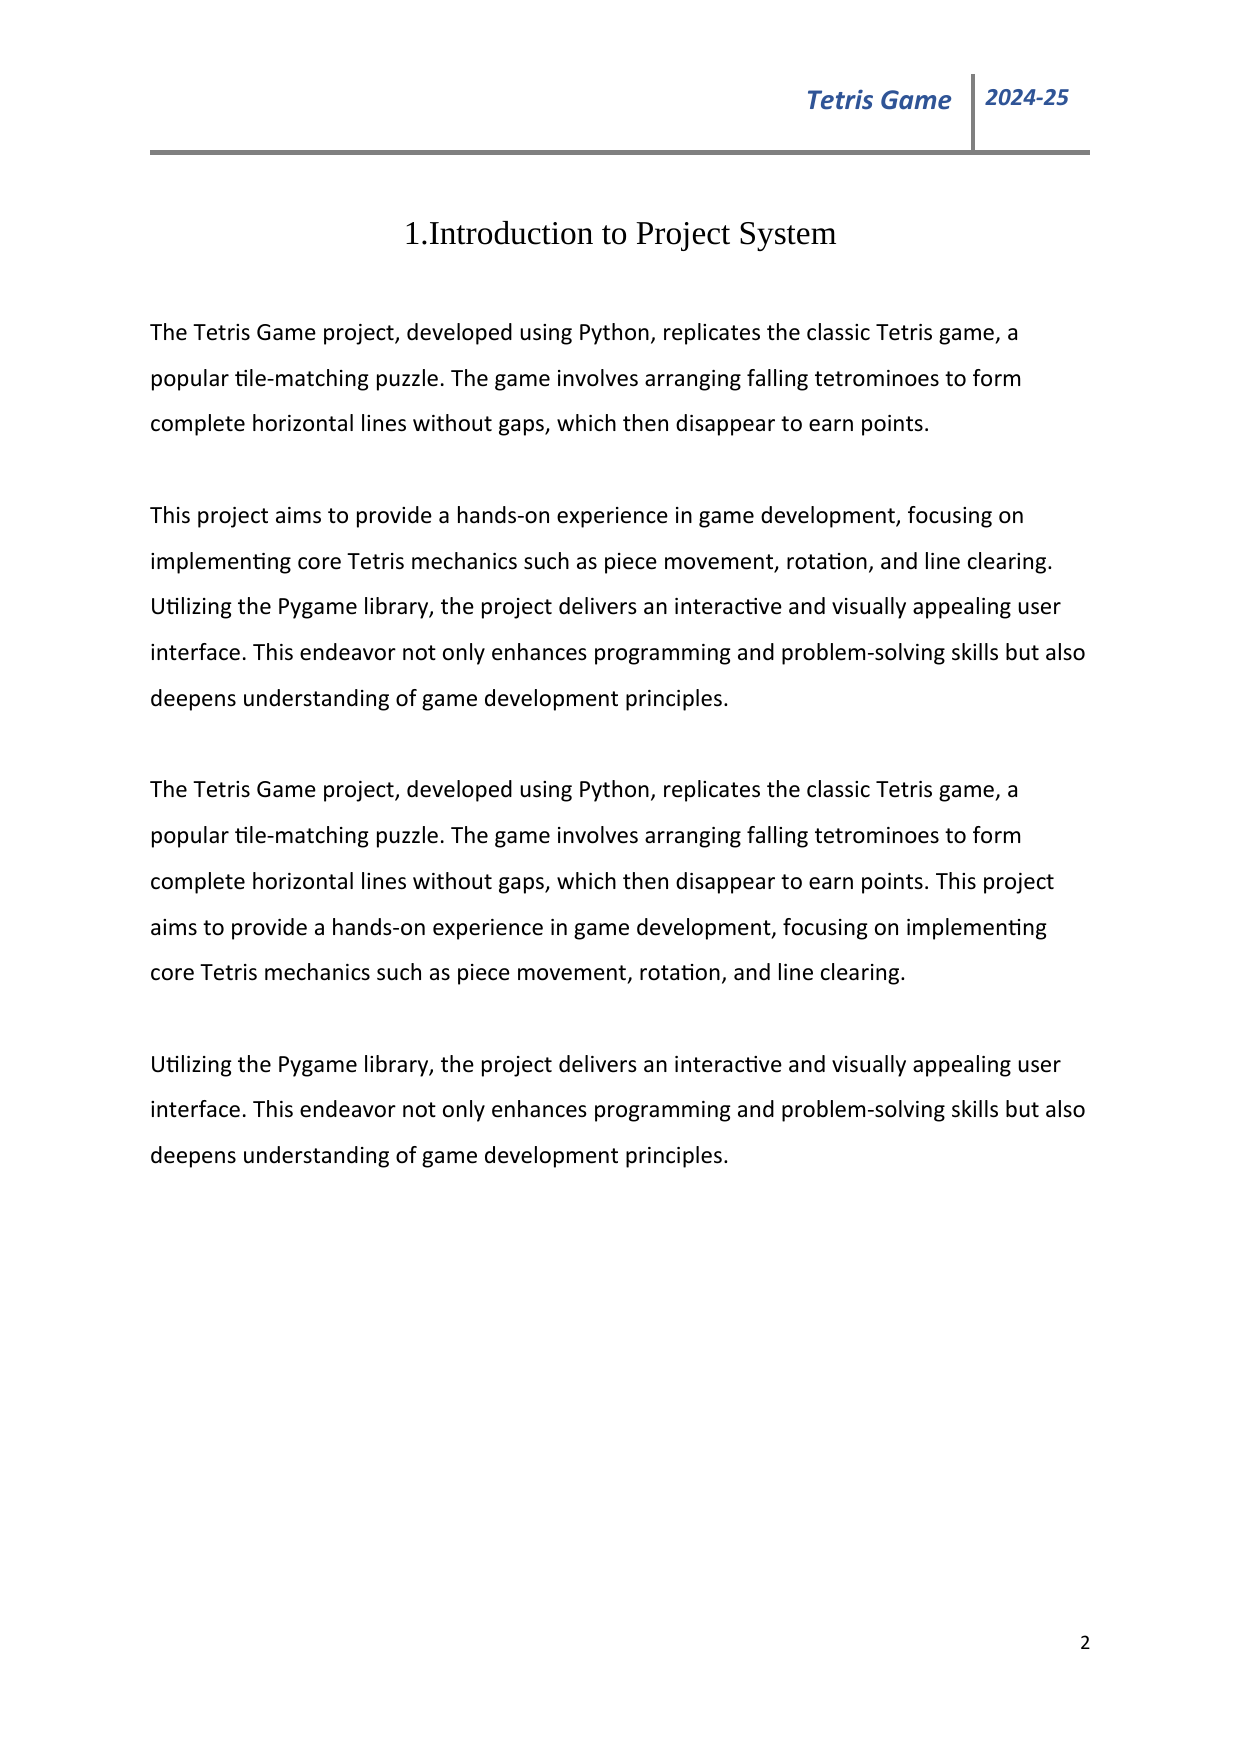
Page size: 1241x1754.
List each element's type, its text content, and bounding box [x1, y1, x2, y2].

text Utilizing the Pygame library, the project delivers an interactive and visually appealing user interface. This endeavor not only enhances programming and problem-solving skills but also deepens understanding of game development principles. [150, 1048, 1090, 1170]
text This project aims to provide a hands-on experience in game development, focusing on implementing core Tetris mechanics such as piece movement, rotation, and line clearing. Utilizing the Pygame library, the project delivers an interactive and visually appealing user interface. This endeavor not only enhances programming and problem-solving skills but also deepens understanding of game development principles. [150, 499, 1090, 712]
text The Tetris Game project, developed using Python, replicates the classic Tetris game, a popular tile-matching puzzle. The game involves arranging falling tetrominoes to form complete horizontal lines without gaps, which then disappear to earn points. This project aims to provide a hands-on experience in game development, focusing on implementing core Tetris mechanics such as piece movement, rotation, and line clearing. [150, 773, 1090, 987]
text 1.Introduction to Project System [150, 213, 1090, 251]
text The Tetris Game project, developed using Python, replicates the classic Tetris game, a popular tile-matching puzzle. The game involves arranging falling tetrominoes to form complete horizontal lines without gaps, which then disappear to earn points. [150, 316, 1090, 438]
